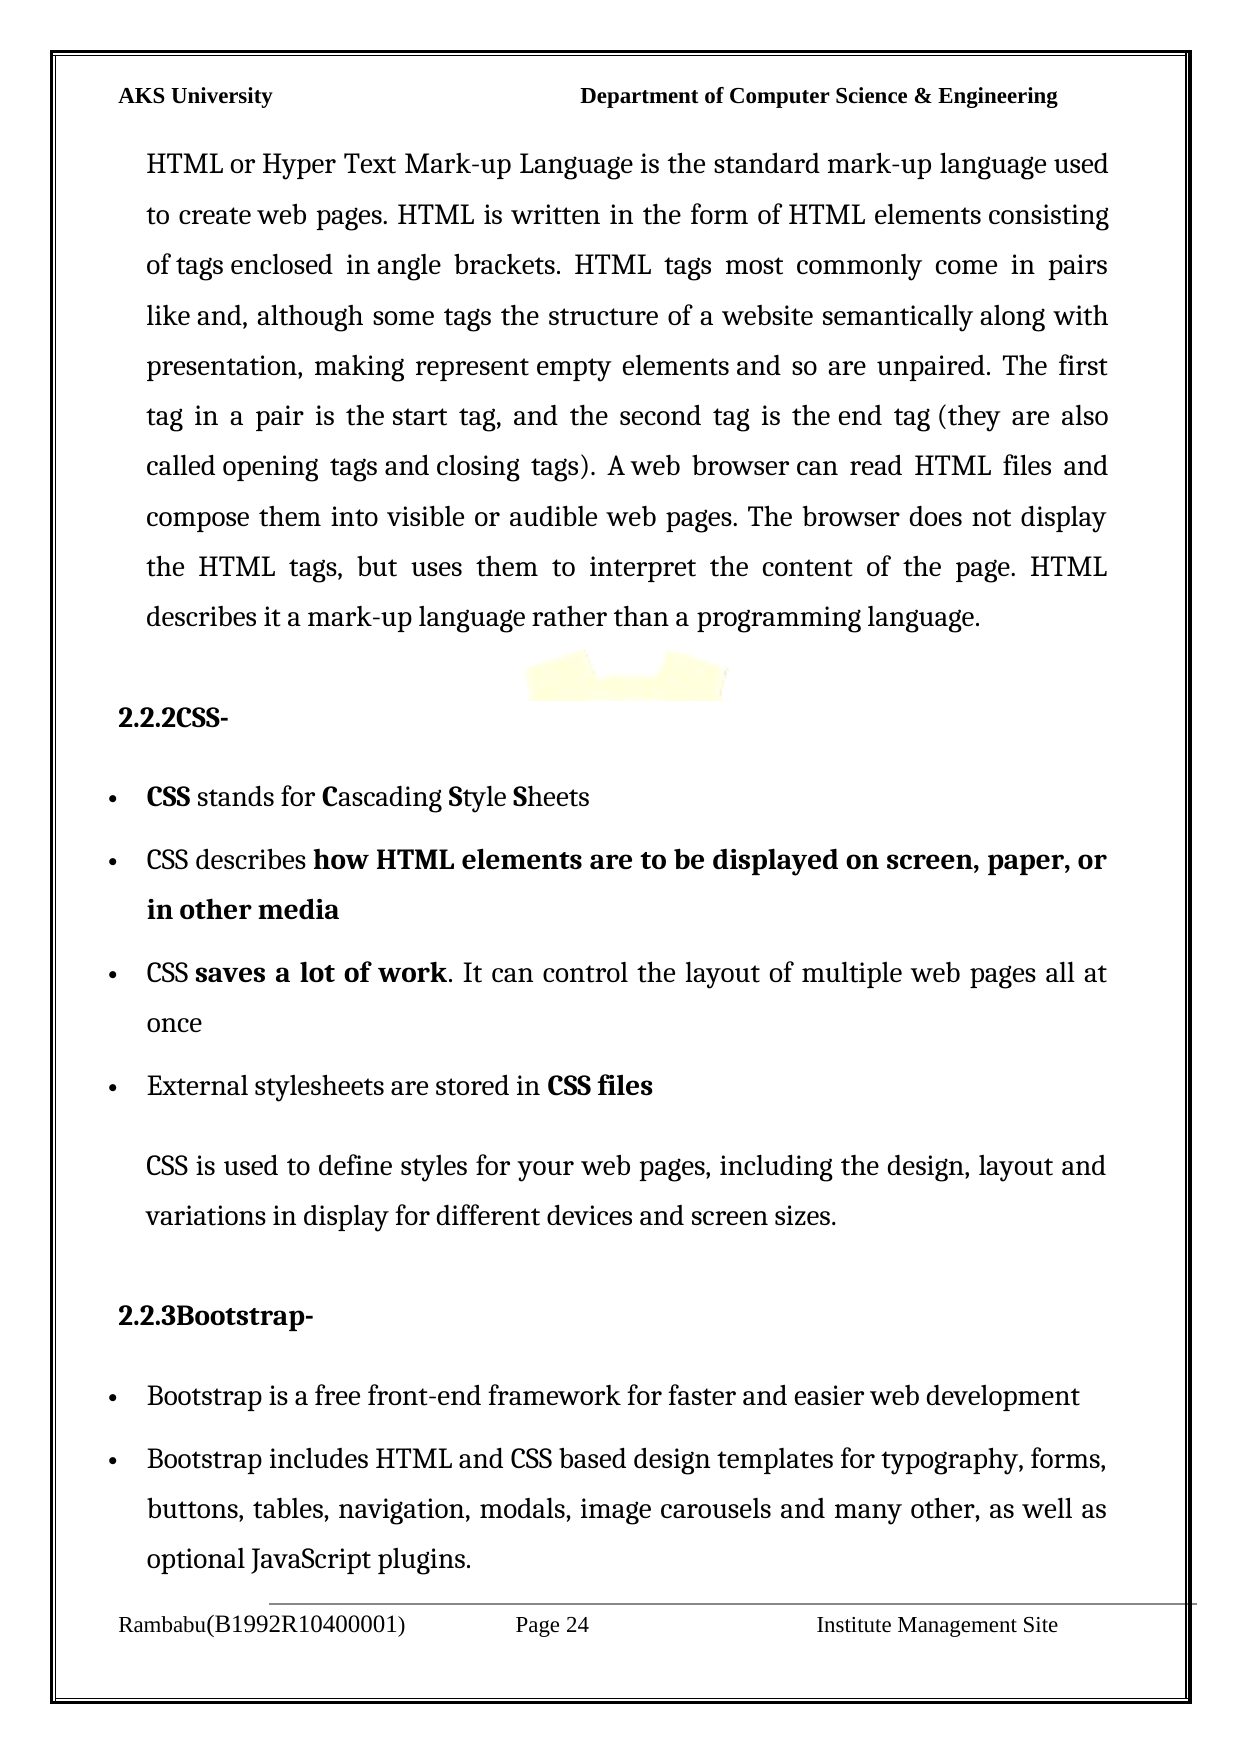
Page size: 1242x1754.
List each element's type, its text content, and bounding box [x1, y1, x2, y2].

list External stylesheets are stored in CSS files [109, 1069, 1108, 1103]
text 2.2.2CSS- [118, 701, 1108, 734]
text 2.2.3Bootstrap- [118, 1299, 1108, 1333]
list CSS stands for Cascading Style Sheets [109, 780, 1108, 814]
text CSS is used to define styles for your web pages, including the design, layout and variations in display for different devices and screen sizes. [146, 1182, 1109, 1233]
list Bootstrap includes HTML and CSS based design templates for typography, forms, buttons, tables, navigation, modals, image carousels and many other, as well as optional JavaScript plugins. [109, 1442, 1108, 1576]
text HTML or Hyper Text Mark-up Language is the standard mark-up language used to create web pages. HTML is written in the form of HTML elements consisting of tags enclosed in angle brackets. HTML tags most commonly come in pairs like and, although some tags the structure of a website semantically along with presentation, making represent empty elements and so are unpaired. The first tag in a pair is the start tag, and the second tag is the end tag (they are also called opening tags and closing tags). A web browser can read HTML files and compose them into visible or audible web pages. The browser does not display the HTML tags, but uses them to interpret the content of the page. HTML describes it a mark-up language rather than a programming language. [146, 148, 1109, 634]
list CSS saves a lot of work. It can control the layout of multiple web pages all at once [109, 956, 1108, 1040]
list CSS describes how HTML elements are to be displayed on screen, paper, or in other media [109, 843, 1108, 927]
list Bootstrap is a free front-end framework for faster and easier web development [109, 1379, 1108, 1412]
